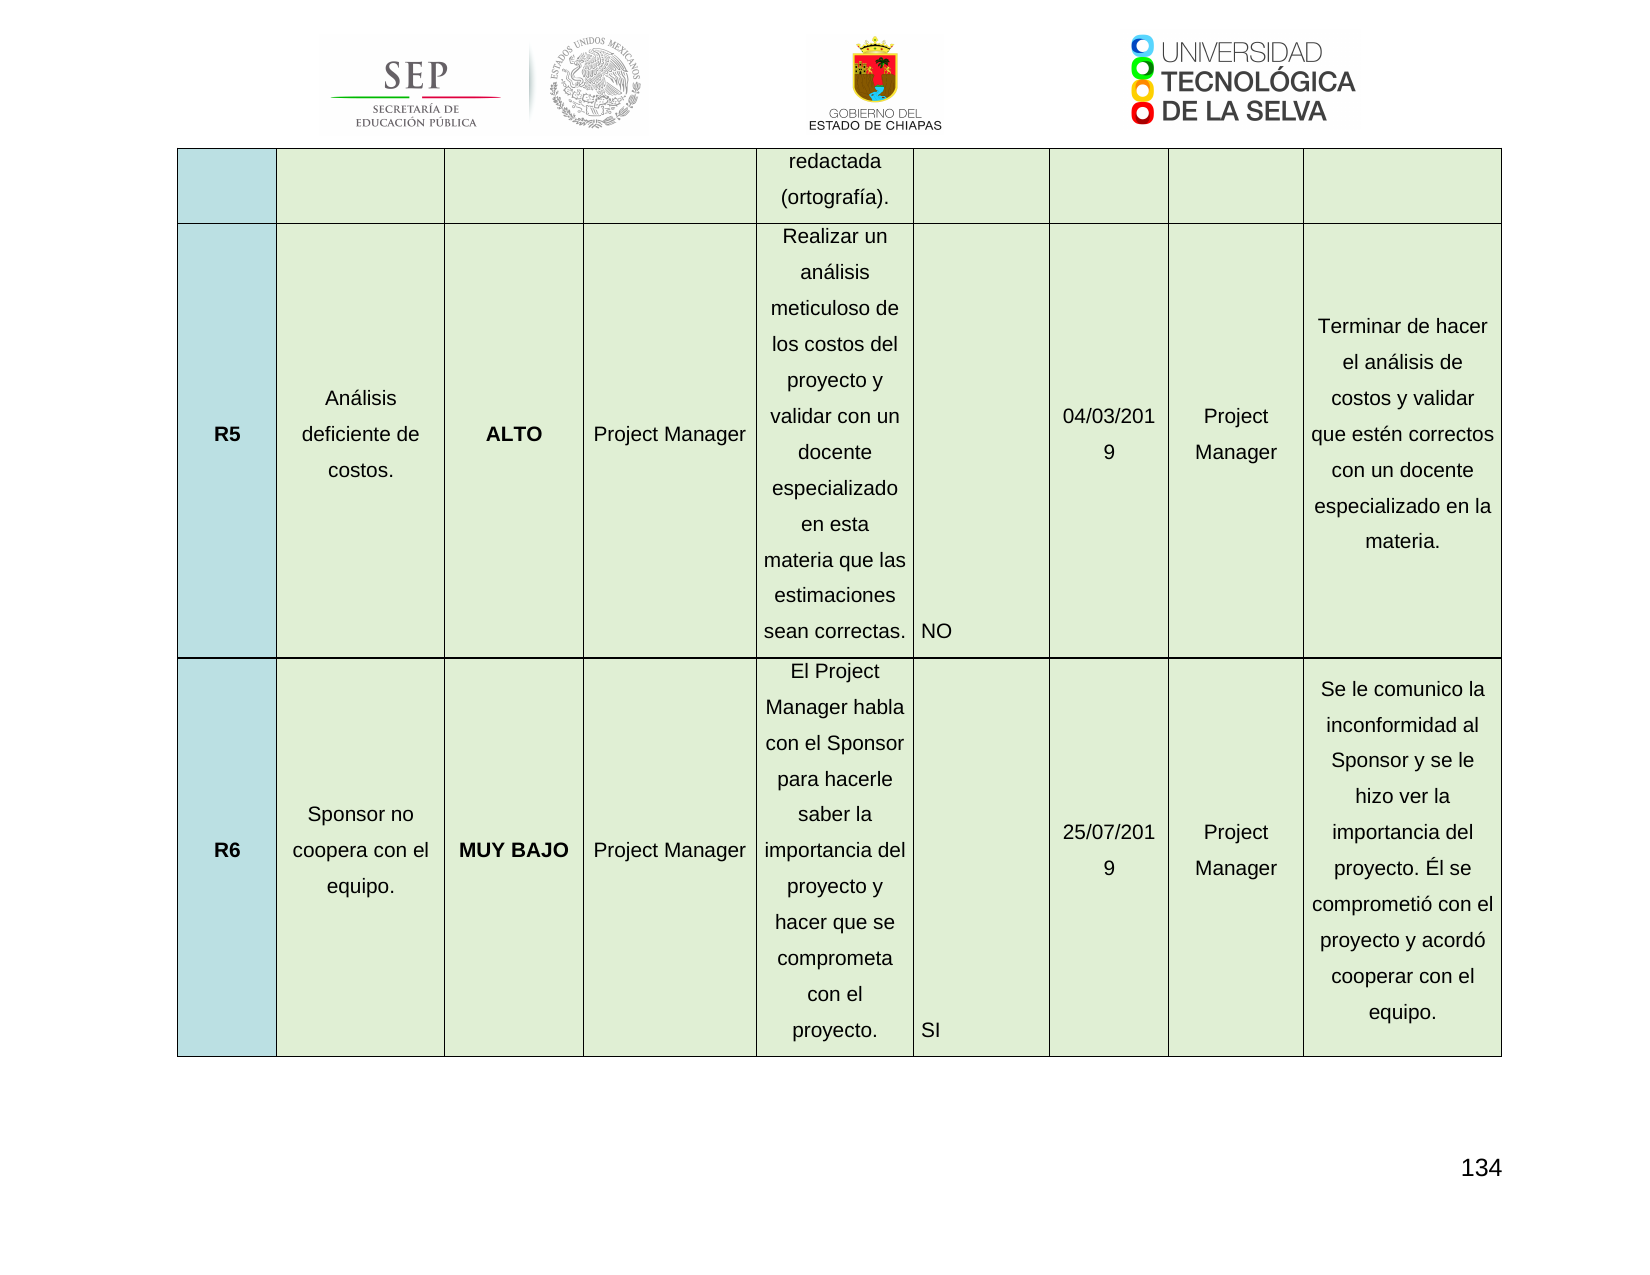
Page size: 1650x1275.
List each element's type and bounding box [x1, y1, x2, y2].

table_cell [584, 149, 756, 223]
picture [806, 34, 944, 135]
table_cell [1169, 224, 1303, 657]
picture [318, 34, 649, 136]
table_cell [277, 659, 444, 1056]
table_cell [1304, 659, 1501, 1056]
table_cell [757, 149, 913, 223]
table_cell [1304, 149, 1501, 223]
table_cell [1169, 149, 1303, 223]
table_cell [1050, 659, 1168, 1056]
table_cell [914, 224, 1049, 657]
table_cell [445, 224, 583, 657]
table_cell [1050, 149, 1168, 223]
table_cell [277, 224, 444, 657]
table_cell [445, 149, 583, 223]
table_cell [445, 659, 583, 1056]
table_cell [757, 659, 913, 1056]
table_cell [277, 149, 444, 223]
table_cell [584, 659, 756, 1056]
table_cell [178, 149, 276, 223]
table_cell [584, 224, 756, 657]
picture [1120, 29, 1361, 130]
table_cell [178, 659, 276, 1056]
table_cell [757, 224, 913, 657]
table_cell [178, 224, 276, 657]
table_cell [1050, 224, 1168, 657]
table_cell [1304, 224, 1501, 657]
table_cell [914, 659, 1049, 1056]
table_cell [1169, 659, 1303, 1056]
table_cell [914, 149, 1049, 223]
